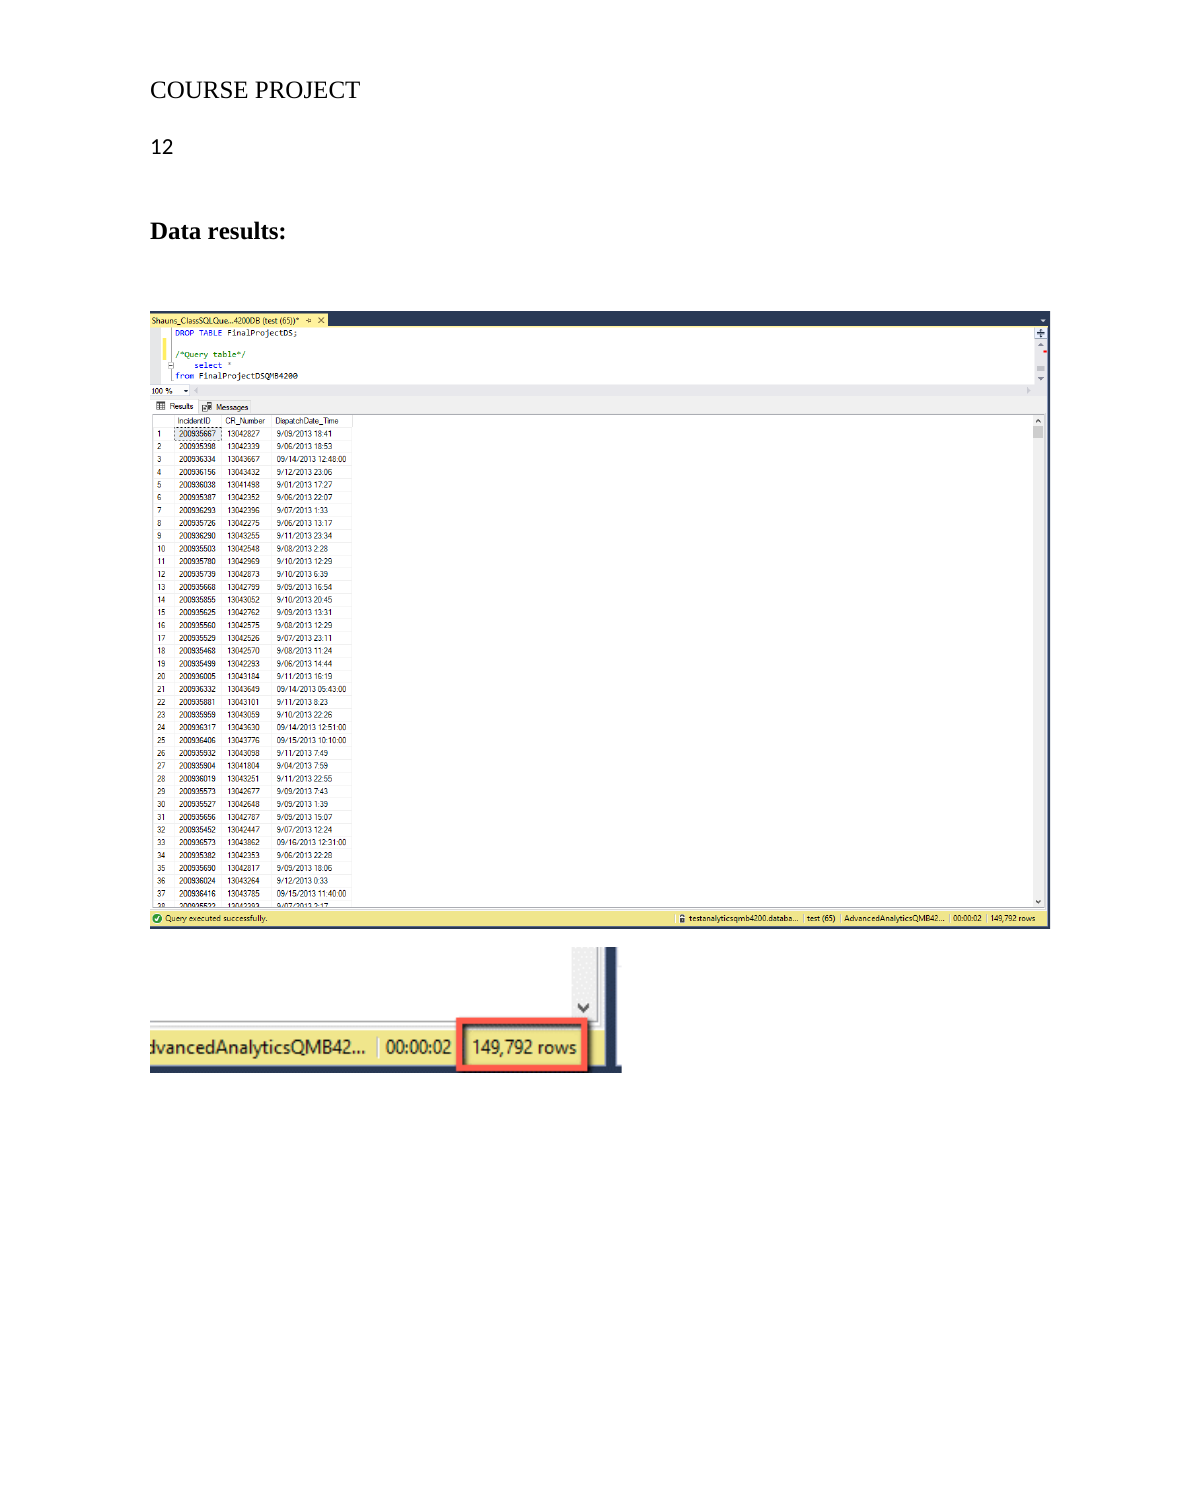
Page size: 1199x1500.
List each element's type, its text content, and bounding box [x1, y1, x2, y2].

picture [150, 311, 1050, 929]
text Data results: [150, 216, 1049, 244]
picture [150, 947, 622, 1073]
